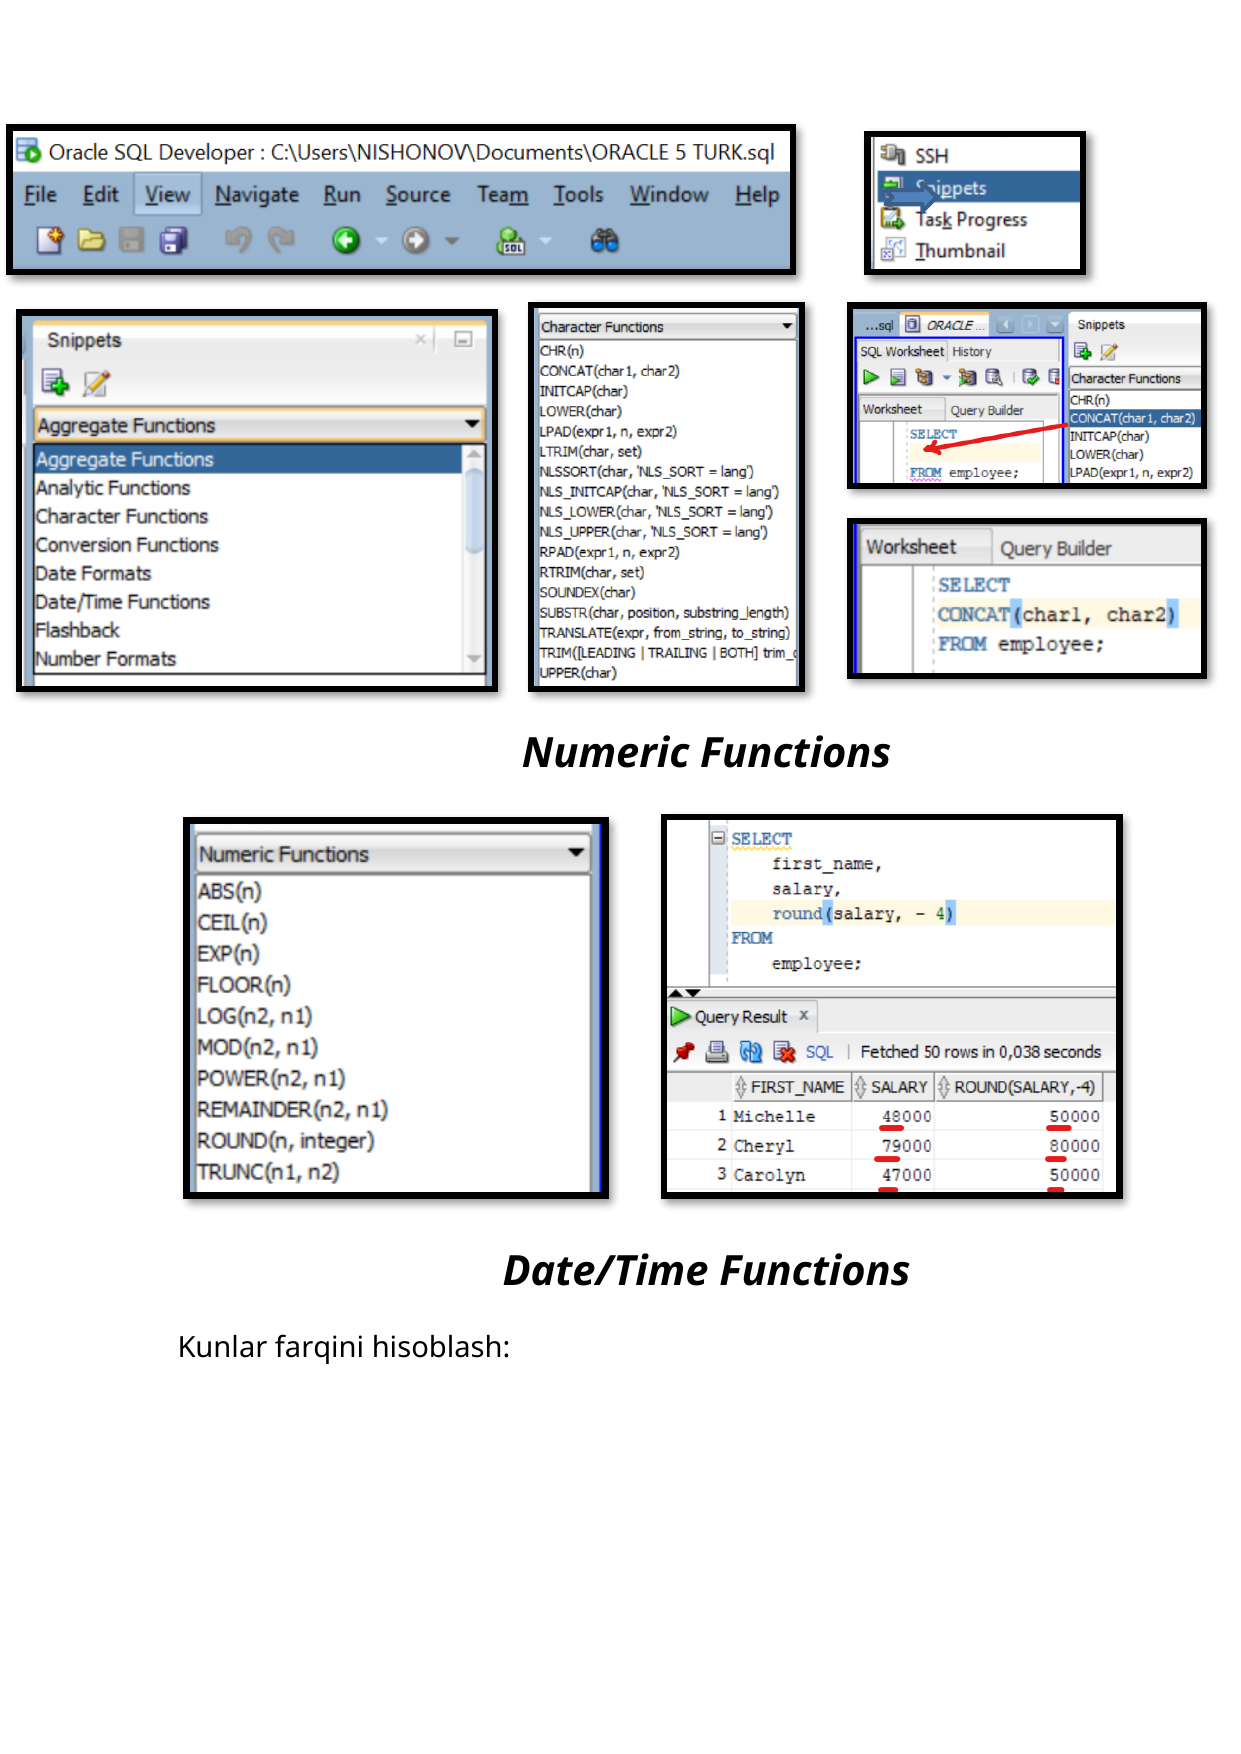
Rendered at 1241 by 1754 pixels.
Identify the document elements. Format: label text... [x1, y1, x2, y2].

picture [22, 316, 492, 686]
picture [667, 820, 1116, 1192]
picture [853, 524, 1201, 673]
picture [13, 131, 790, 269]
subtitle Numeric Functions [177, 723, 1240, 779]
subtitle Date/Time Functions [177, 1241, 1240, 1298]
text Kunlar farqini hisoblash: [177, 1326, 1240, 1366]
picture [853, 309, 1201, 483]
picture [190, 824, 602, 1192]
picture [534, 308, 799, 686]
picture [871, 137, 1080, 269]
